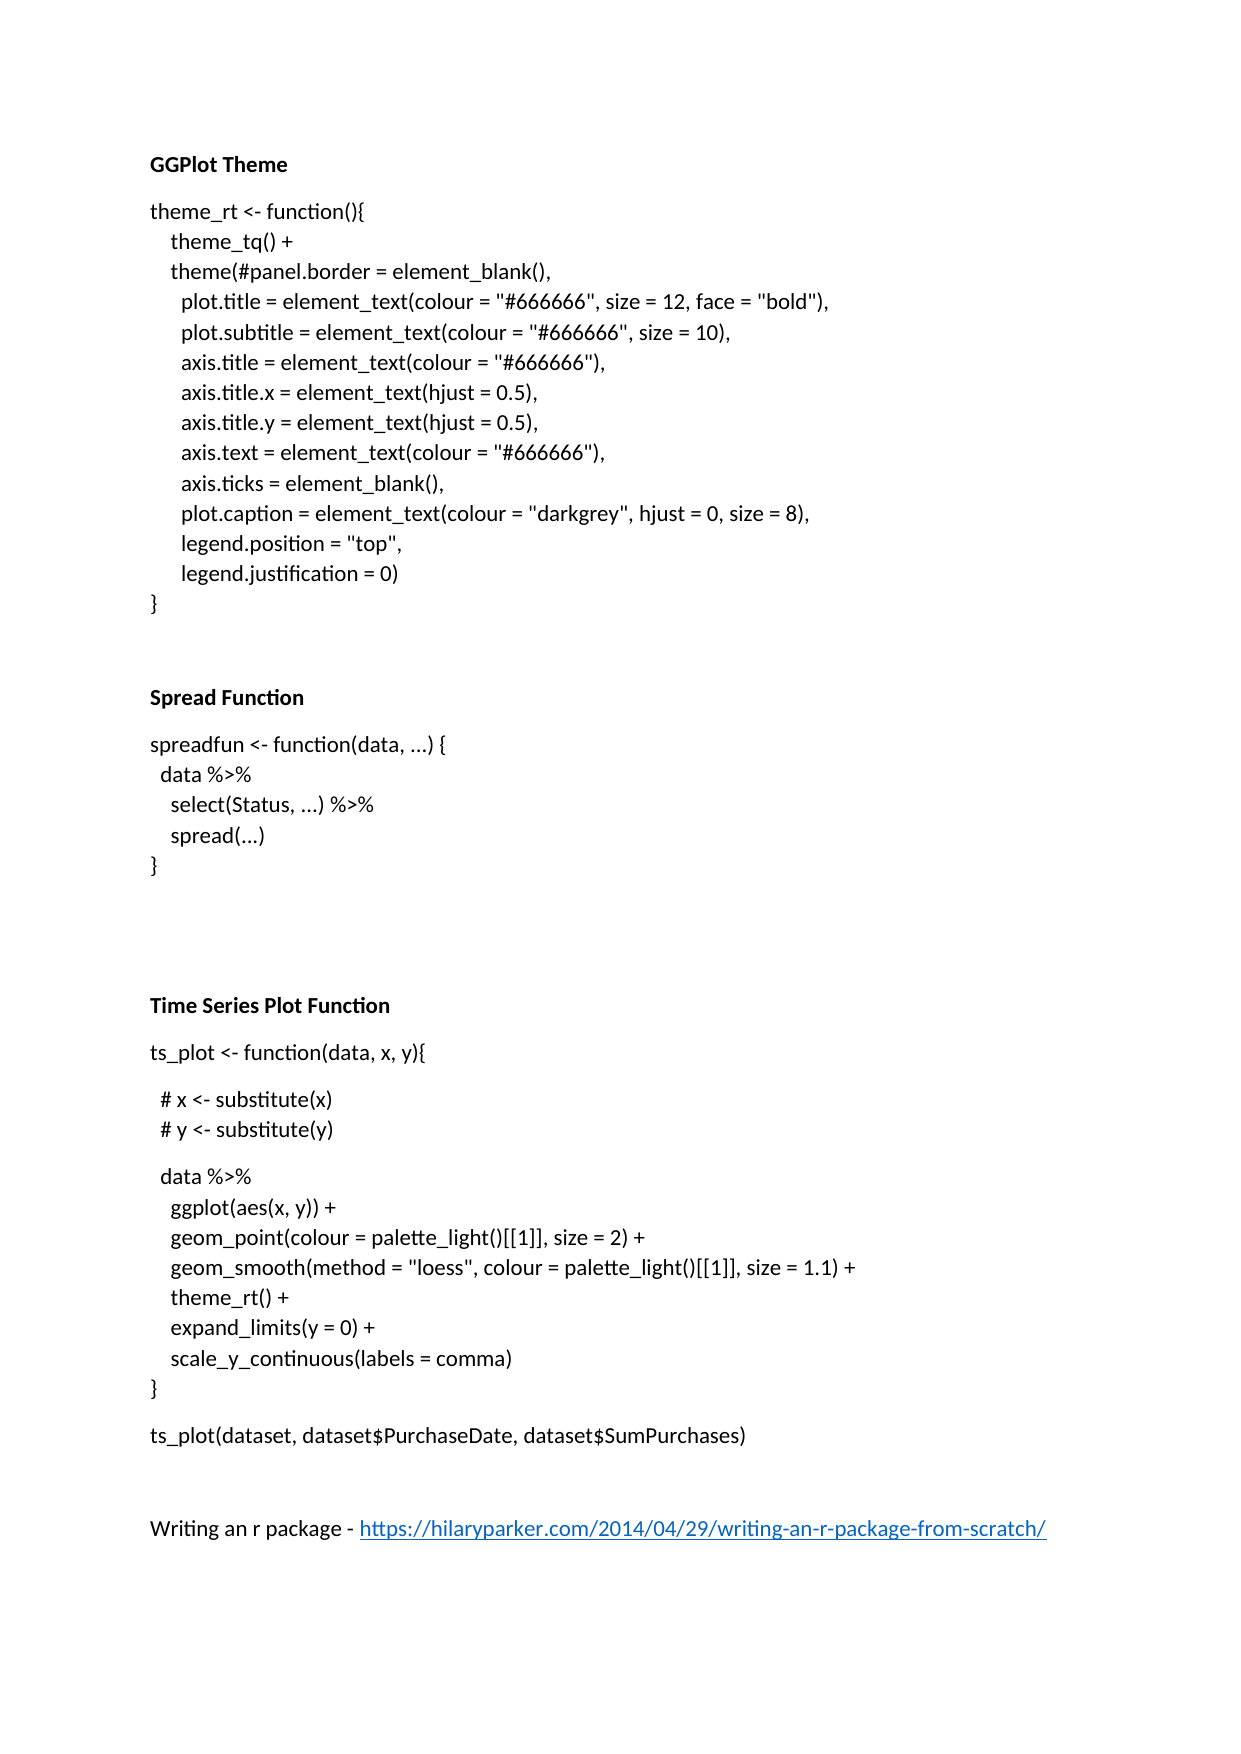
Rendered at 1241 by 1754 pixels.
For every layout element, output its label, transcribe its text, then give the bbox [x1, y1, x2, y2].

text data %>% ggplot(aes(x, y)) + geom_point(colour = palette_light()[[1]], size = 2) + geom_smooth(method = "loess", colour = palette_light()[[1]], size = 1.1) + theme_rt() + expand_limits(y = 0) + scale_y_continuous(labels = comma) } [150, 1162, 1090, 1402]
text Writing an r package - https://hilaryparker.com/2014/04/29/writing-an-r-package-from-scratch/ [150, 1514, 1090, 1543]
text Spread Function [150, 683, 1090, 711]
text Time Series Plot Function [150, 992, 1090, 1020]
text # x <- substitute(x) # y <- substitute(y) [150, 1085, 1090, 1144]
text theme_rt <- function(){ theme_tq() + theme(#panel.border = element_blank(), plot.title = element_text(colour = "#666666", size = 12, face = "bold"), plot.subtitle = element_text(colour = "#666666", size = 10), axis.title = element_text(colour = "#666666"), axis.title.x = element_text(hjust = 0.5), axis.title.y = element_text(hjust = 0.5), axis.text = element_text(colour = "#666666"), axis.ticks = element_blank(), plot.caption = element_text(colour = "darkgrey", hjust = 0, size = 8), legend.position = "top", legend.justification = 0) } [150, 197, 1090, 618]
text spreadfun <- function(data, ...) { data %>% select(Status, ...) %>% spread(...) } [150, 730, 1090, 879]
text ts_plot(dataset, dataset$PurchaseDate, dataset$SumPurchases) [150, 1421, 1090, 1449]
text ts_plot <- function(data, x, y){ [150, 1038, 1090, 1067]
text GGPlot Theme [150, 150, 1090, 178]
